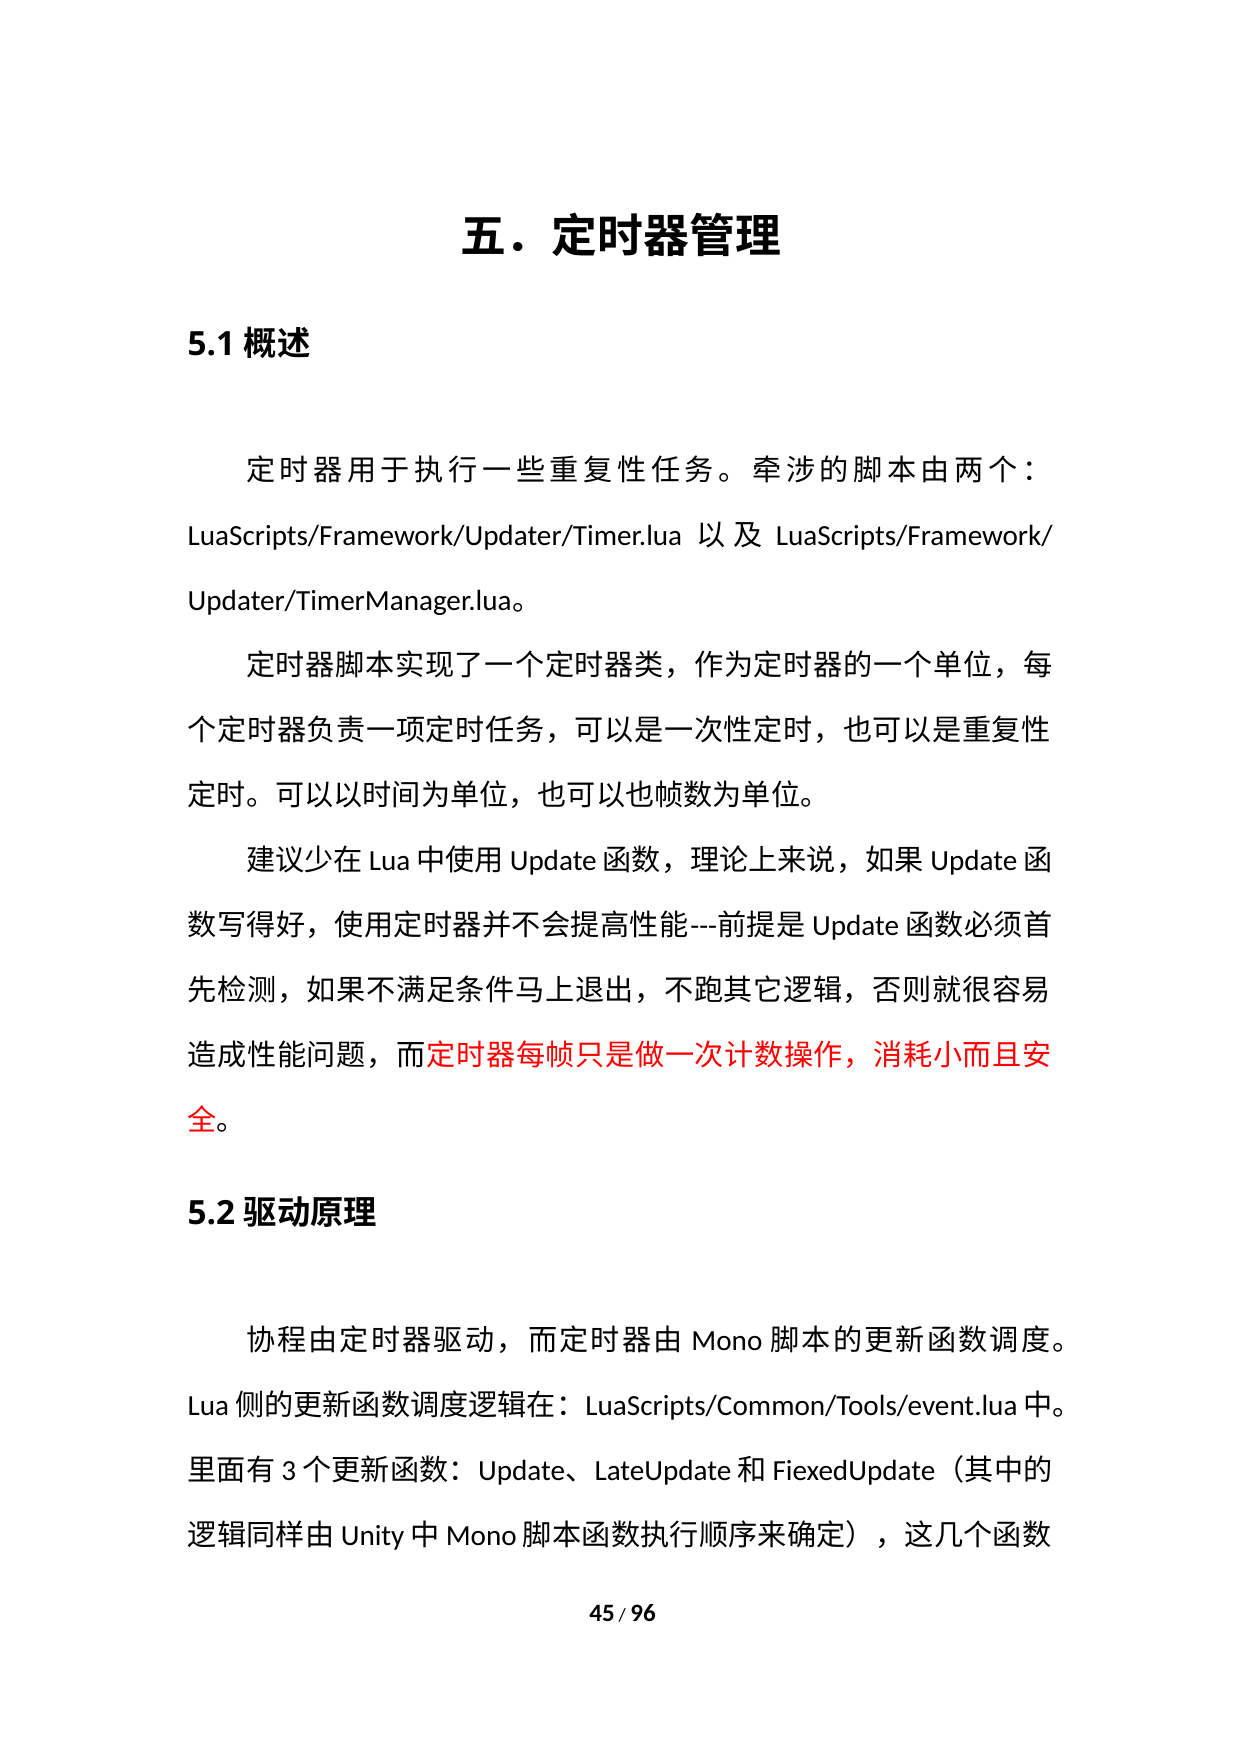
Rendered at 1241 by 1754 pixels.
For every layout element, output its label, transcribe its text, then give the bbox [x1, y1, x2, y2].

text 定时器脚本实现了一个定时器类，作为定时器的一个单位，每个定时器负责一项定时任务，可以是一次性定时，也可以是重复性定时。可以以时间为单位，也可以也帧数为单位。 [187, 631, 1053, 826]
text 建议少在Lua中使用Update函数，理论上来说，如果Update函数写得好，使用定时器并不会提高性能---前提是Update函数必须首先检测，如果不满足条件马上退出，不跑其它逻辑，否则就很容易造成性能问题，而定时器每帧只是做一次计数操作，消耗小而且安全。 [187, 826, 1053, 1151]
subtitle 5.2 驱动原理 [187, 1178, 1053, 1243]
subtitle 5.1 概述 [187, 308, 1053, 373]
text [187, 1305, 1053, 1565]
subtitle 五．定时器管理 [187, 183, 1053, 281]
text 定时器用于执行一些重复性任务。牵涉的脚本由两个：LuaScripts/Framework/Updater/Timer.lua以及LuaScripts/Framework/ Updater/TimerManager.lua。 [187, 436, 1053, 631]
